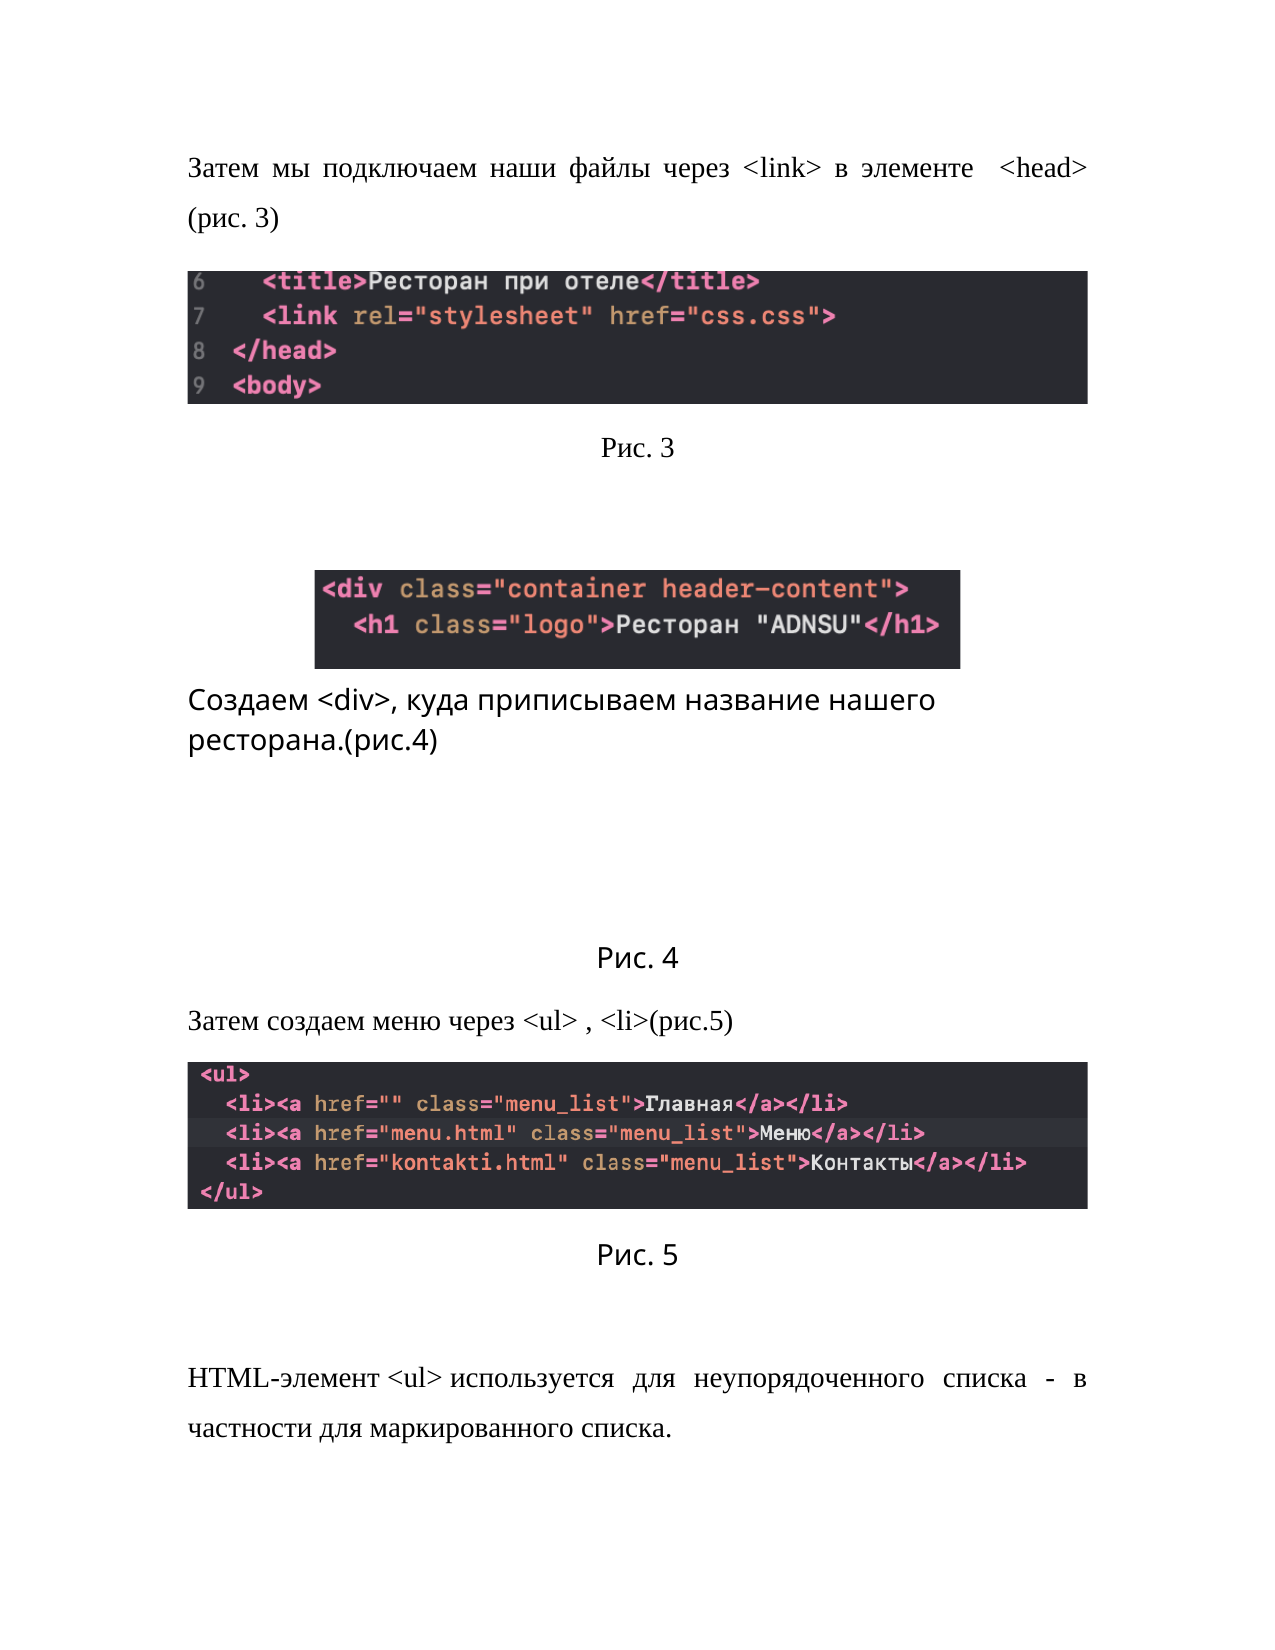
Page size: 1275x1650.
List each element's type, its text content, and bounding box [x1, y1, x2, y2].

text Рис. 3 [187, 430, 1087, 463]
text Рис. 4 [187, 937, 1087, 977]
text HTML-элемент <ul> используется для неупорядоченного списка - в частности для маркированного списка. [187, 1360, 1087, 1444]
picture [187, 271, 1088, 404]
picture [187, 1062, 1088, 1209]
text Затем создаем меню через <ul> , <li>(рис.5) [187, 1003, 1087, 1037]
text Затем мы подключаем наши файлы через <link> в элементе <head> (рис. 3) [187, 150, 1087, 234]
picture [314, 570, 961, 669]
text Рис. 5 [187, 1234, 1087, 1274]
